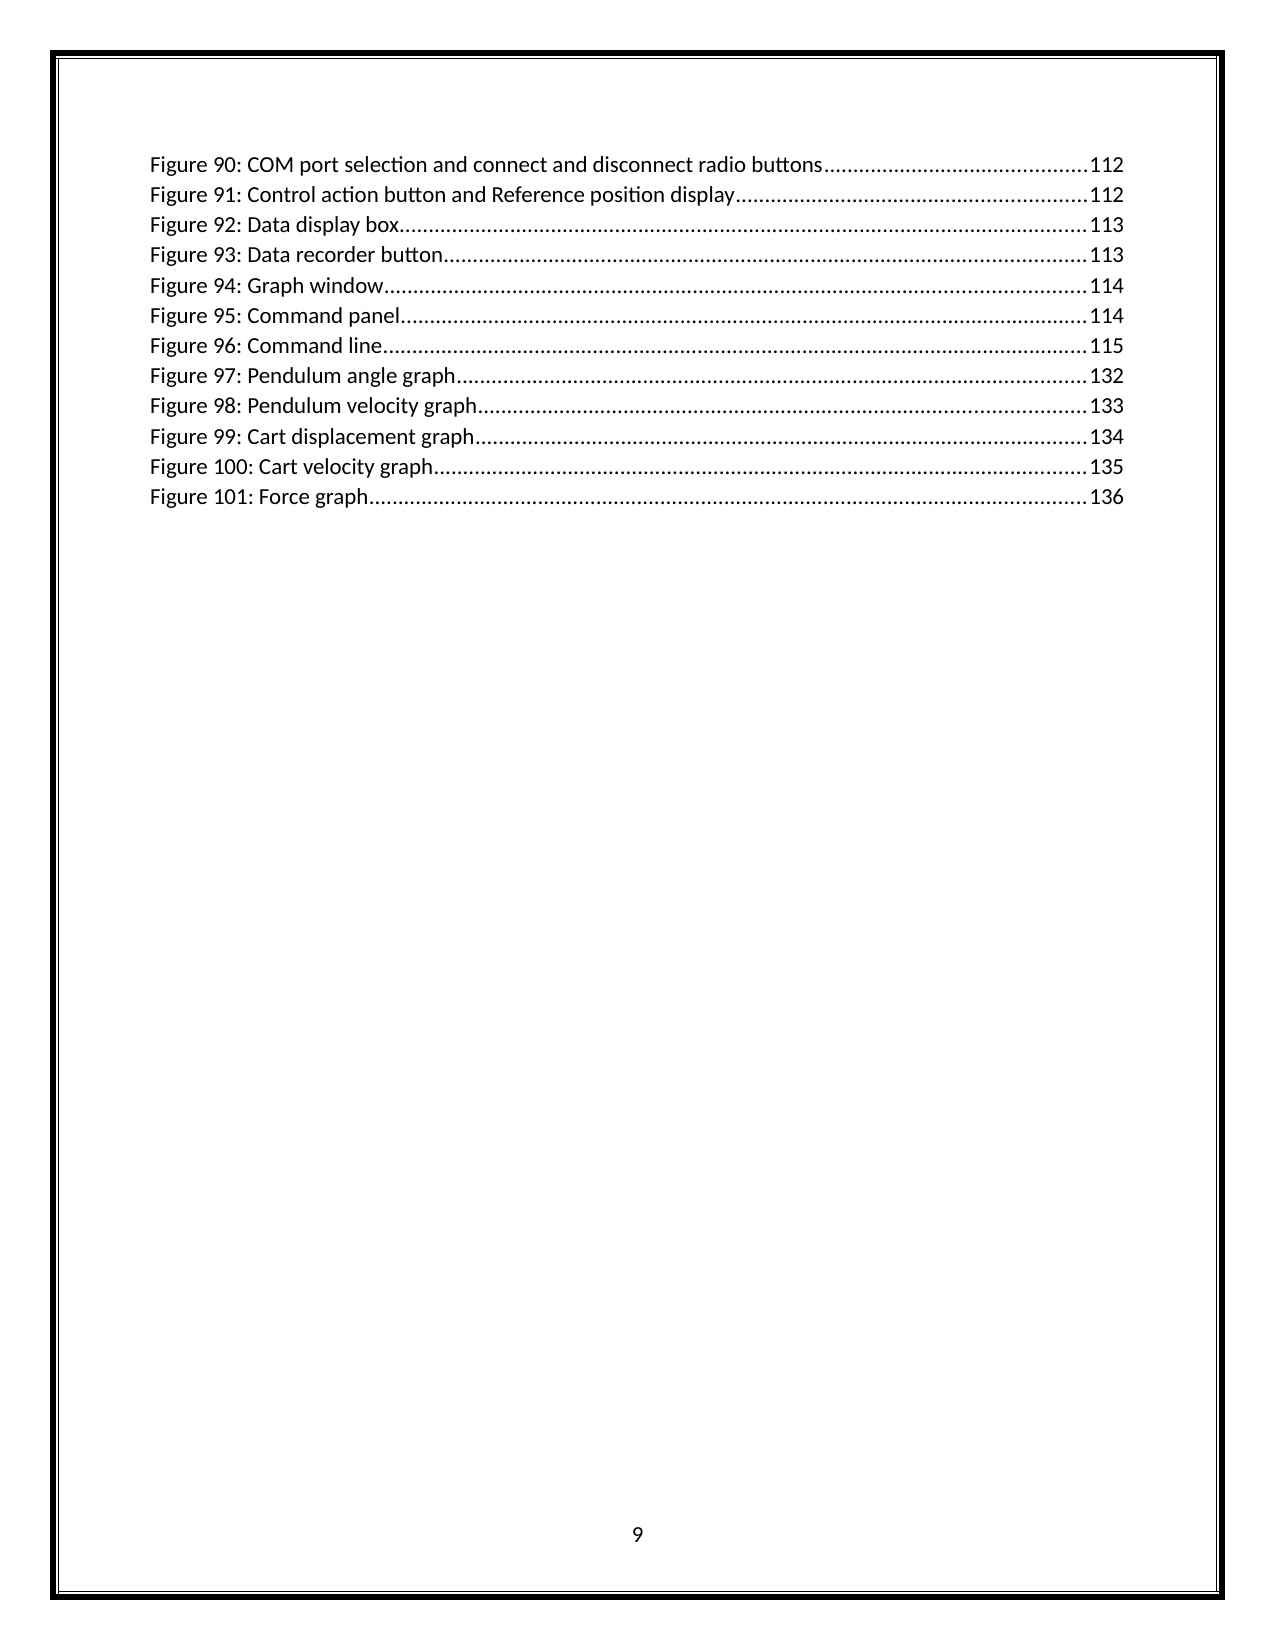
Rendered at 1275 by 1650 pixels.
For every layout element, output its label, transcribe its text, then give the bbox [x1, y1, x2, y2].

text Figure 90: COM port selection and connect and disconnect radio buttons 112 [150, 150, 1125, 178]
text Figure 95: Command panel 114 [150, 301, 1125, 329]
text Figure 99: Cart displacement graph 134 [150, 422, 1125, 450]
text Figure 92: Data display box 113 [150, 210, 1125, 238]
text Figure 94: Graph window 114 [150, 271, 1125, 299]
text Figure 91: Control action button and Reference position display 112 [150, 180, 1125, 208]
text Figure 96: Command line 115 [150, 331, 1125, 359]
text Figure 98: Pendulum velocity graph 133 [150, 392, 1125, 420]
text Figure 101: Force graph 136 [150, 482, 1125, 510]
text Figure 97: Pendulum angle graph 132 [150, 361, 1125, 389]
text Figure 100: Cart velocity graph 135 [150, 452, 1125, 480]
text Figure 93: Data recorder button 113 [150, 241, 1125, 269]
